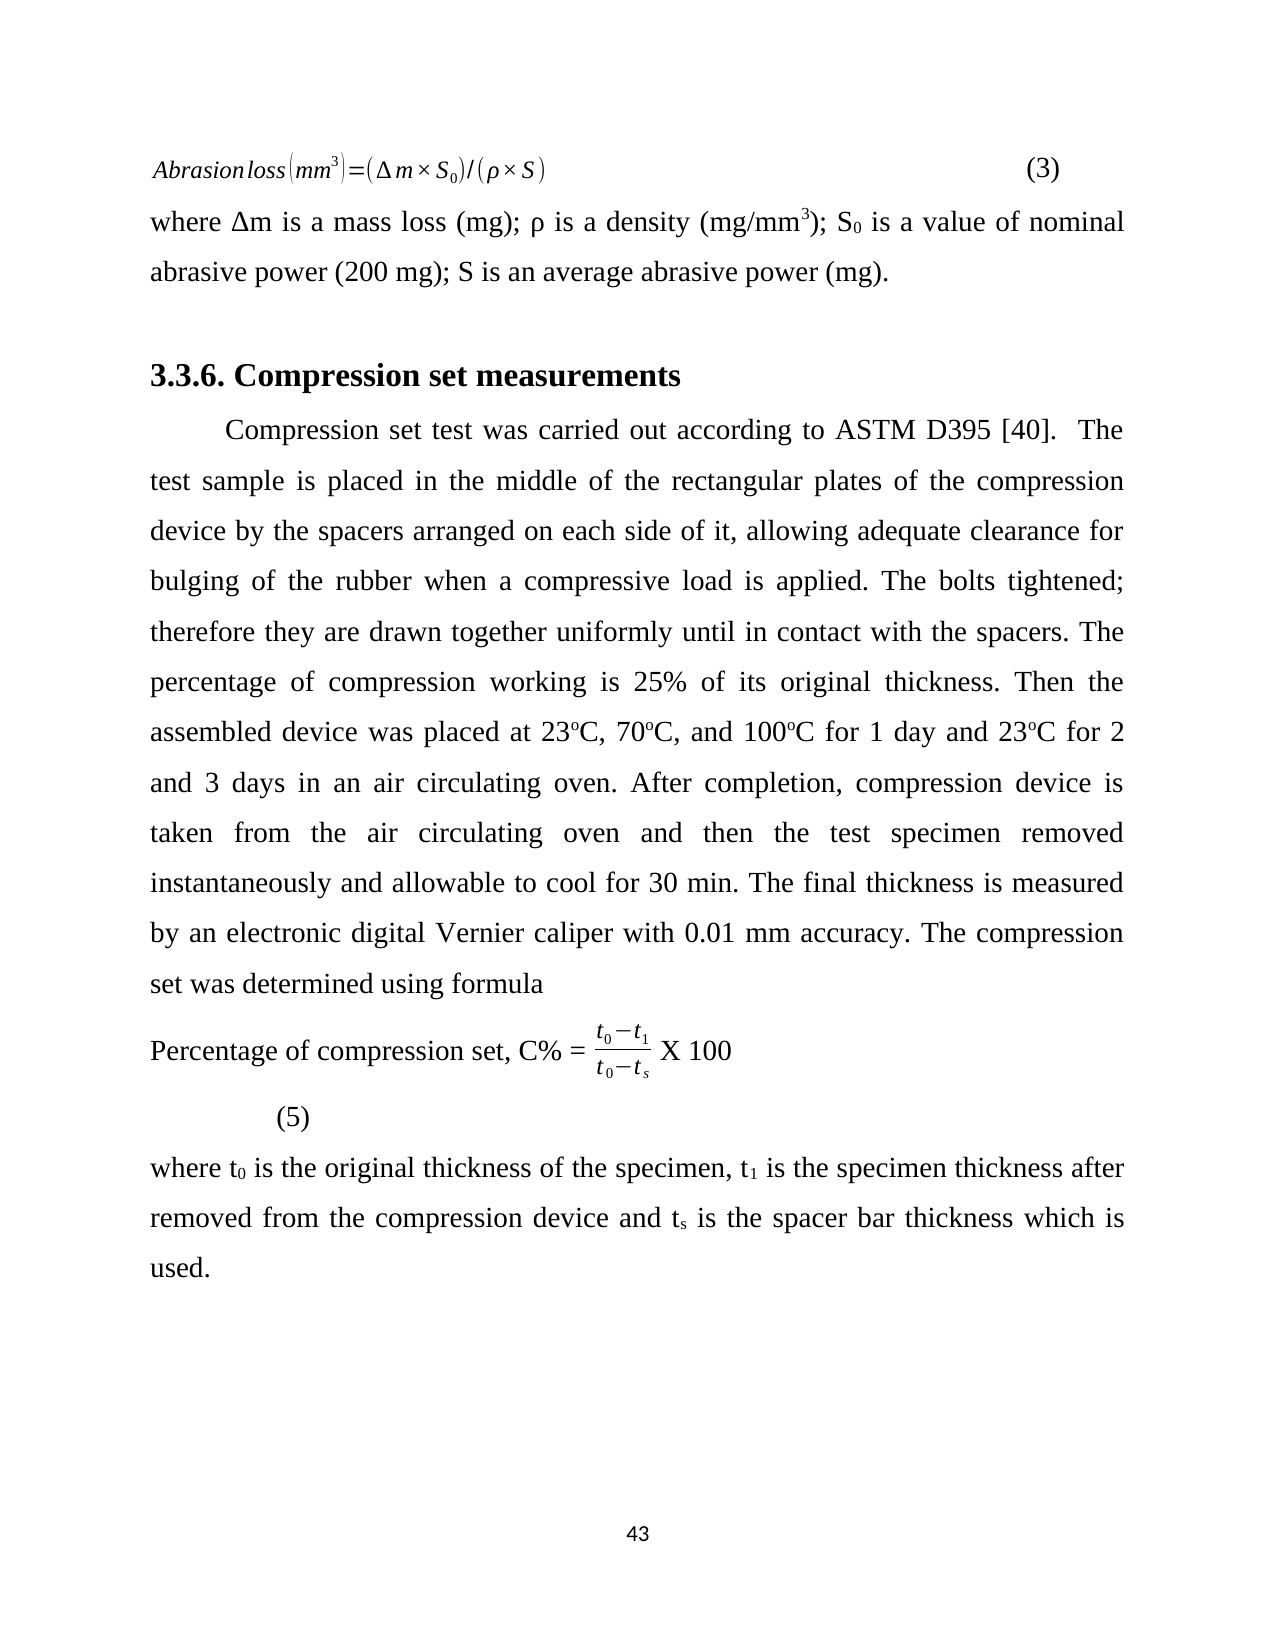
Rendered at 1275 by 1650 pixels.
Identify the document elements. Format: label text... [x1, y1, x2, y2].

text Compression set test was carried out according to ASTM D395 [40]. The test sample is placed in the middle of the rectangular plates of the compression device by the spacers arranged on each side of it, allowing adequate clearance for bulging of the rubber when a compressive load is applied. The bolts tightened; therefore they are drawn together uniformly until in contact with the spacers. The percentage of compression working is 25% of its original thickness. Then the assembled device was placed at 23oC, 70oC, and 100oC for 1 day and 23oC for 2 and 3 days in an air circulating oven. After completion, compression device is taken from the air circulating oven and then the test specimen removed instantaneously and allowable to cool for 30 min. The final thickness is measured by an electronic digital Vernier caliper with 0.01 mm accuracy. The compression set was determined using formula [150, 412, 1125, 999]
text where t0 is the original thickness of the specimen, t1 is the specimen thickness after removed from the compression device and ts is the spacer bar thickness which is used. [150, 1150, 1125, 1284]
text Percentage of compression set, C% = X 100 (5) [150, 1016, 1125, 1133]
text 3.3.6. Compression set measurements [150, 355, 1125, 393]
text (3) [150, 150, 1125, 187]
text where Δm is a mass loss (mg); ρ is a density (mg/mm3); S0 is a value of nominal abrasive power (200 mg); S is an average abrasive power (mg). [150, 204, 1125, 288]
